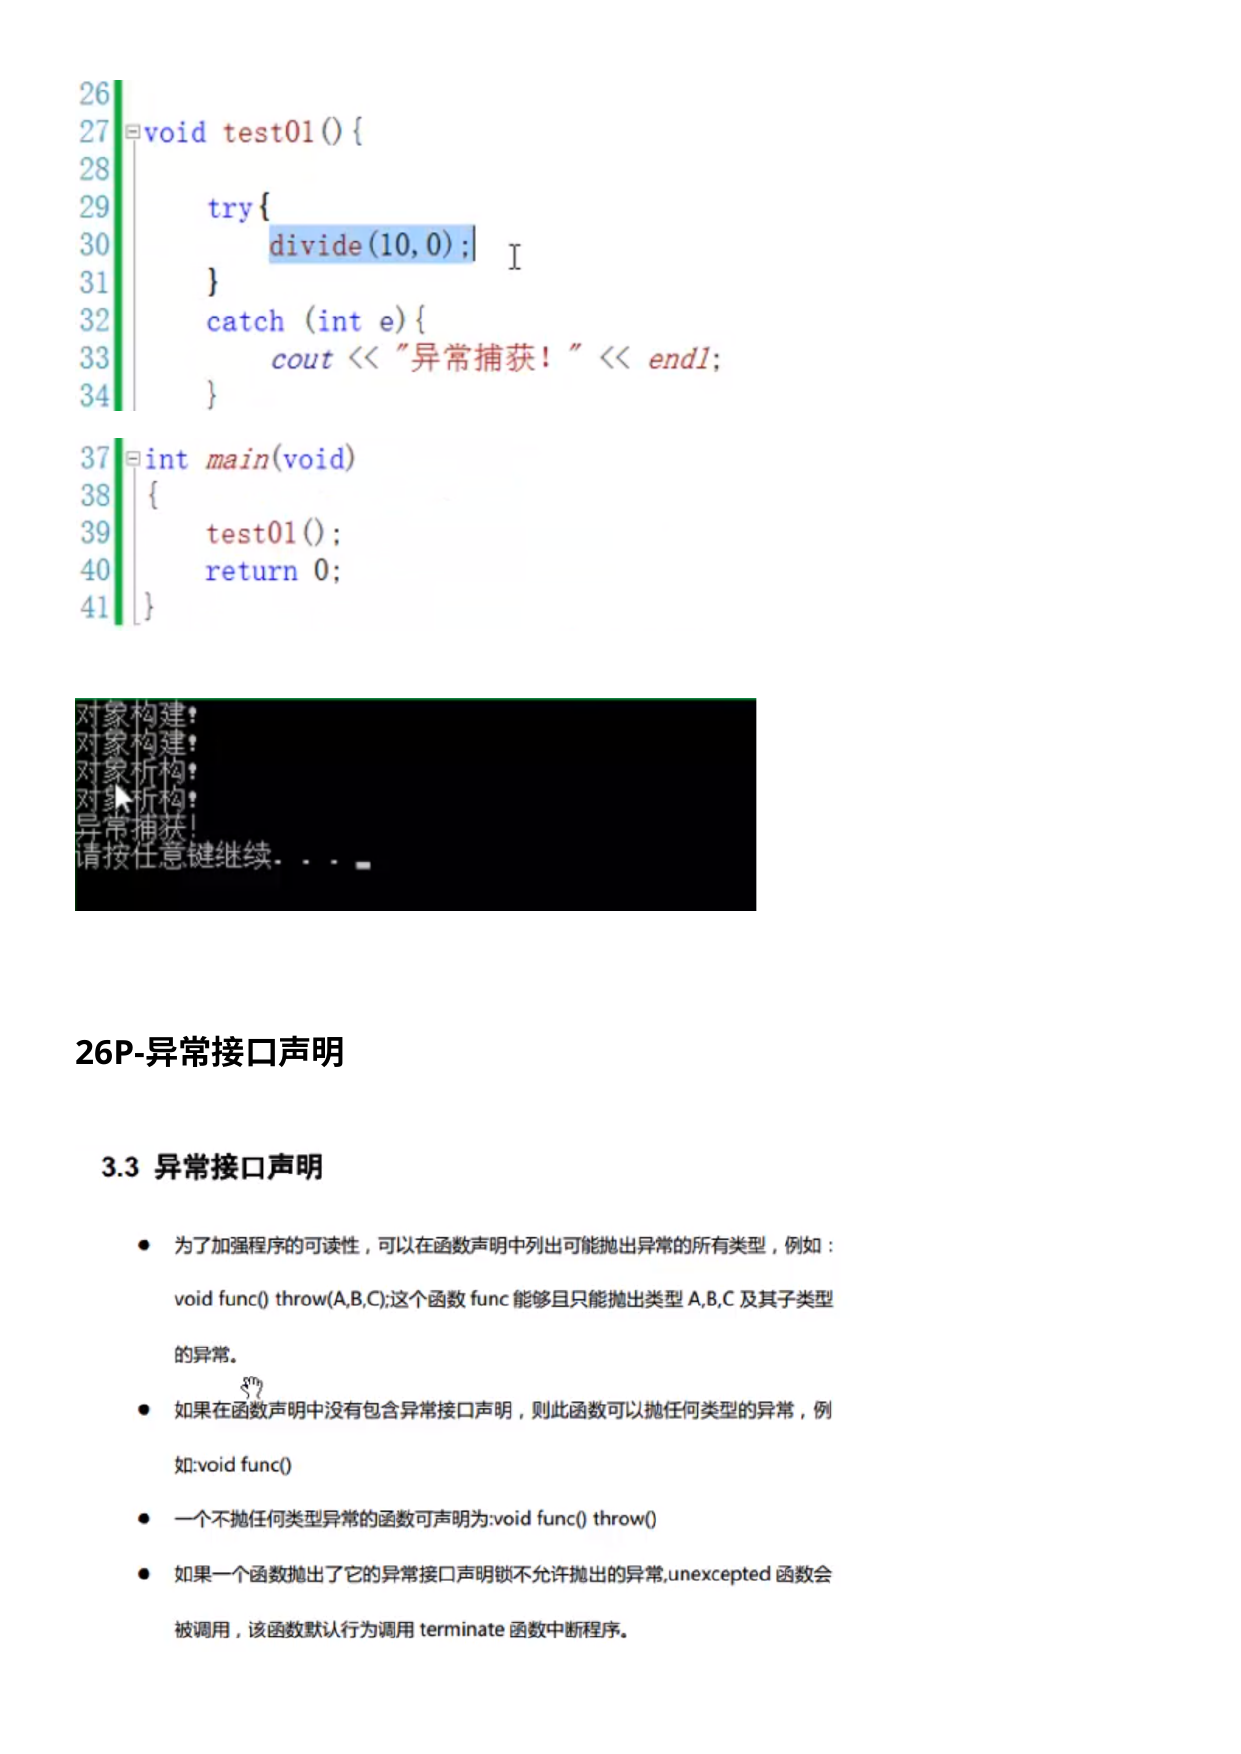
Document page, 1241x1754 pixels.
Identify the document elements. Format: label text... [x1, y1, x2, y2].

picture [75, 698, 757, 911]
picture [75, 1145, 902, 1652]
subtitle 26P-异常接口声明 [75, 1018, 1165, 1083]
picture [75, 80, 882, 411]
picture [75, 438, 738, 631]
